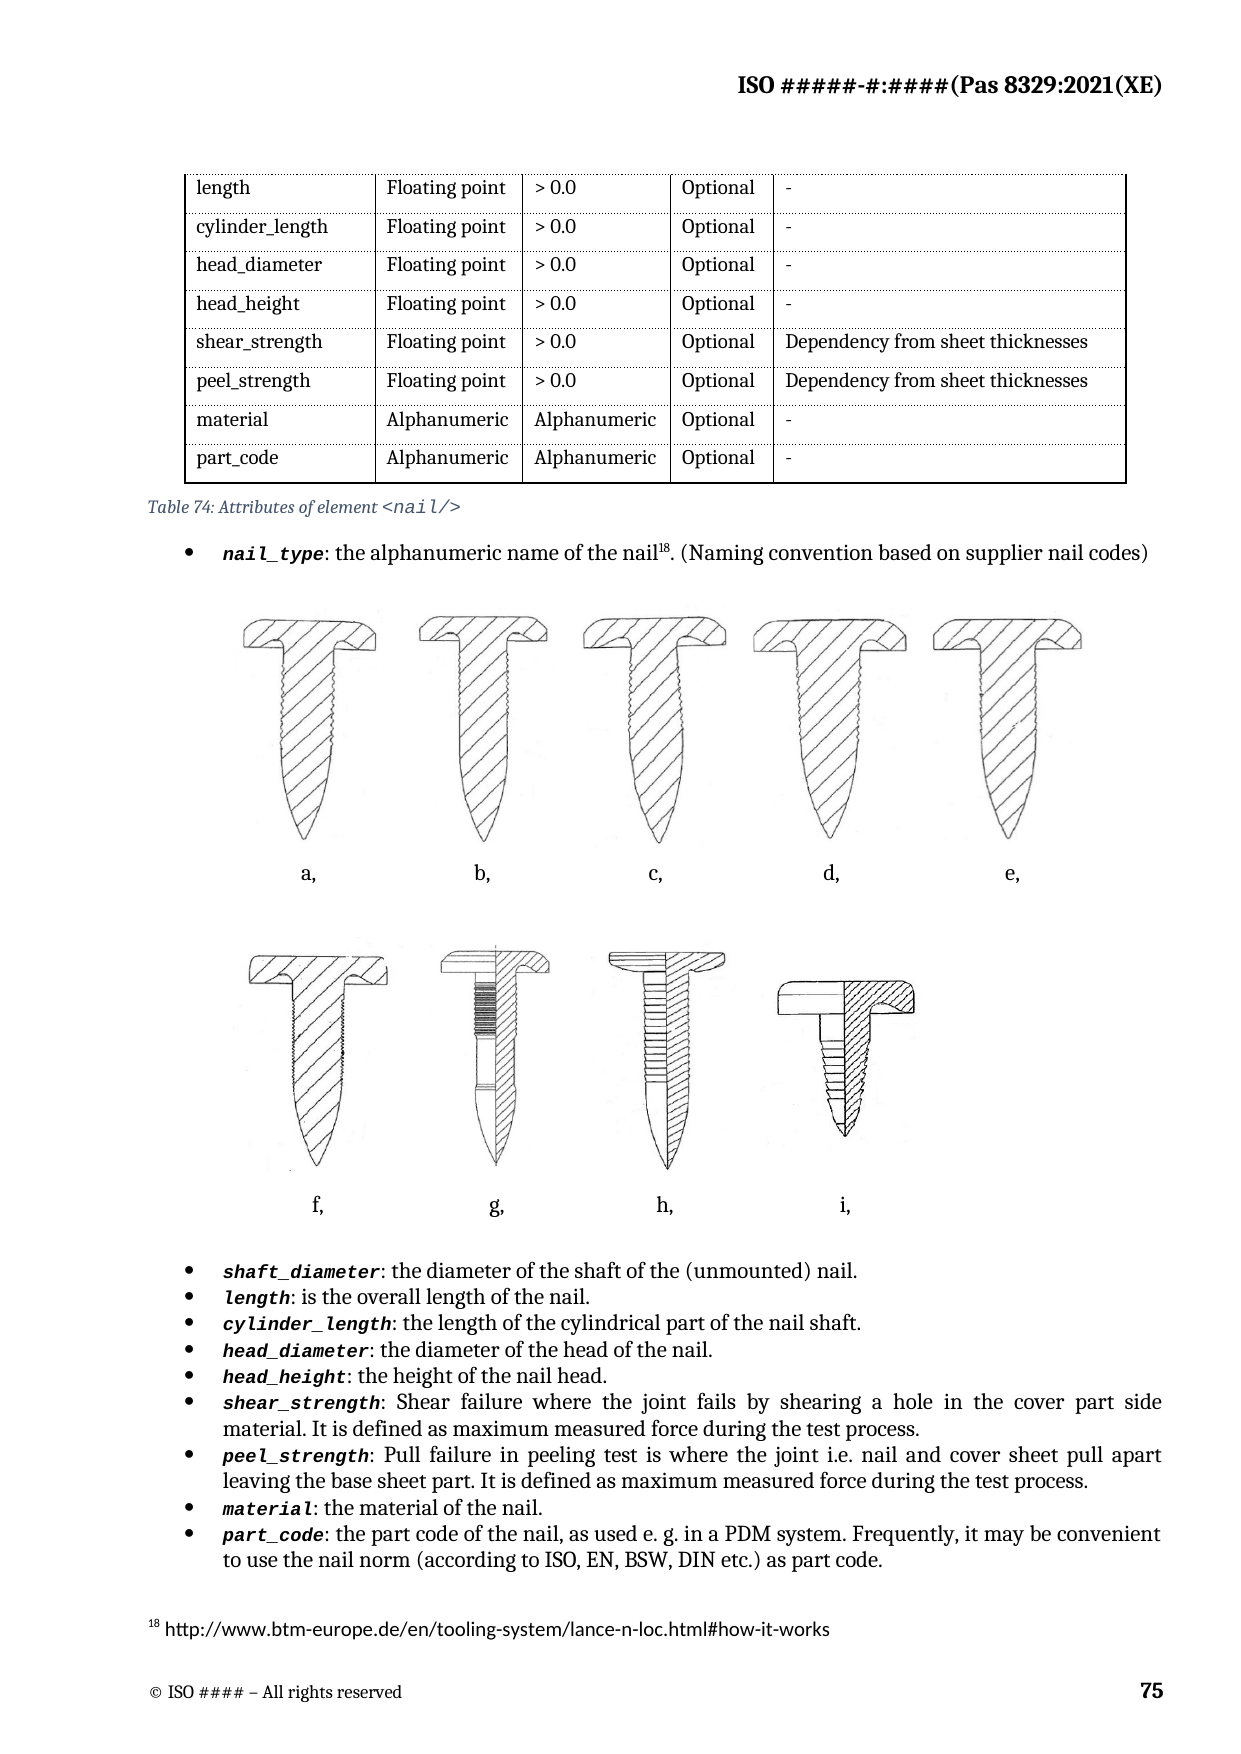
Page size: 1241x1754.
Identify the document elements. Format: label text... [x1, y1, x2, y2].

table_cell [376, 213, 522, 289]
list peel_strength: Pull failure in peeling test is where the joint i.e. nail and cover sheet pull apart leaving the base sheet part. It is defined as maximum measured force during the test process. [185, 1442, 1163, 1494]
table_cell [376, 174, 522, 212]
list head_diameter: the diameter of the head of the nail. [185, 1336, 1163, 1363]
picture [234, 608, 383, 845]
list head_height: the height of the nail head. [185, 1363, 1163, 1389]
list part_code: the part code of the nail, as used e. g. in a PDM system. Frequently, it may be convenient to use the nail norm (according to ISO, EN, BSW, DIN etc.) as part code. [185, 1521, 1163, 1574]
list shear_strength: Shear failure where the joint fails by shearing a hole in the cover part side material. It is defined as maximum measured force during the test process. [185, 1389, 1163, 1442]
list length: is the overall length of the nail. [185, 1284, 1163, 1310]
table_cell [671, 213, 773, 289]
list shaft_diameter: the diameter of the shaft of the (unmounted) nail. [185, 1257, 1163, 1284]
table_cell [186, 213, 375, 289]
picture [430, 943, 563, 1174]
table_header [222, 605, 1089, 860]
list cylinder_length: the length of the cylindrical part of the nail shaft. [185, 1310, 1163, 1336]
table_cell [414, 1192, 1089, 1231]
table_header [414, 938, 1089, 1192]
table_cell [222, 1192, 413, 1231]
list material: the material of the nail. [185, 1494, 1163, 1521]
picture [410, 608, 554, 845]
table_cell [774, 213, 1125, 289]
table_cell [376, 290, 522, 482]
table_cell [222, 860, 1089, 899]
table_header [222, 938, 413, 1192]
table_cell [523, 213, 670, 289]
picture [233, 937, 403, 1180]
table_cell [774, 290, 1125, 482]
picture [753, 608, 911, 845]
text Table 74: Attributes of element <nail/> [148, 497, 1163, 519]
picture [760, 967, 930, 1150]
list nail_type: the alphanumeric name of the nail. (Naming convention based on supplier nail codes) [185, 540, 1163, 566]
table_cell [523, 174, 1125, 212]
picture [579, 605, 732, 848]
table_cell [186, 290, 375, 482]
picture [926, 605, 1090, 848]
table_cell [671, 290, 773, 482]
picture [591, 940, 738, 1177]
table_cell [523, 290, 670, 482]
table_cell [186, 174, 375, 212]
